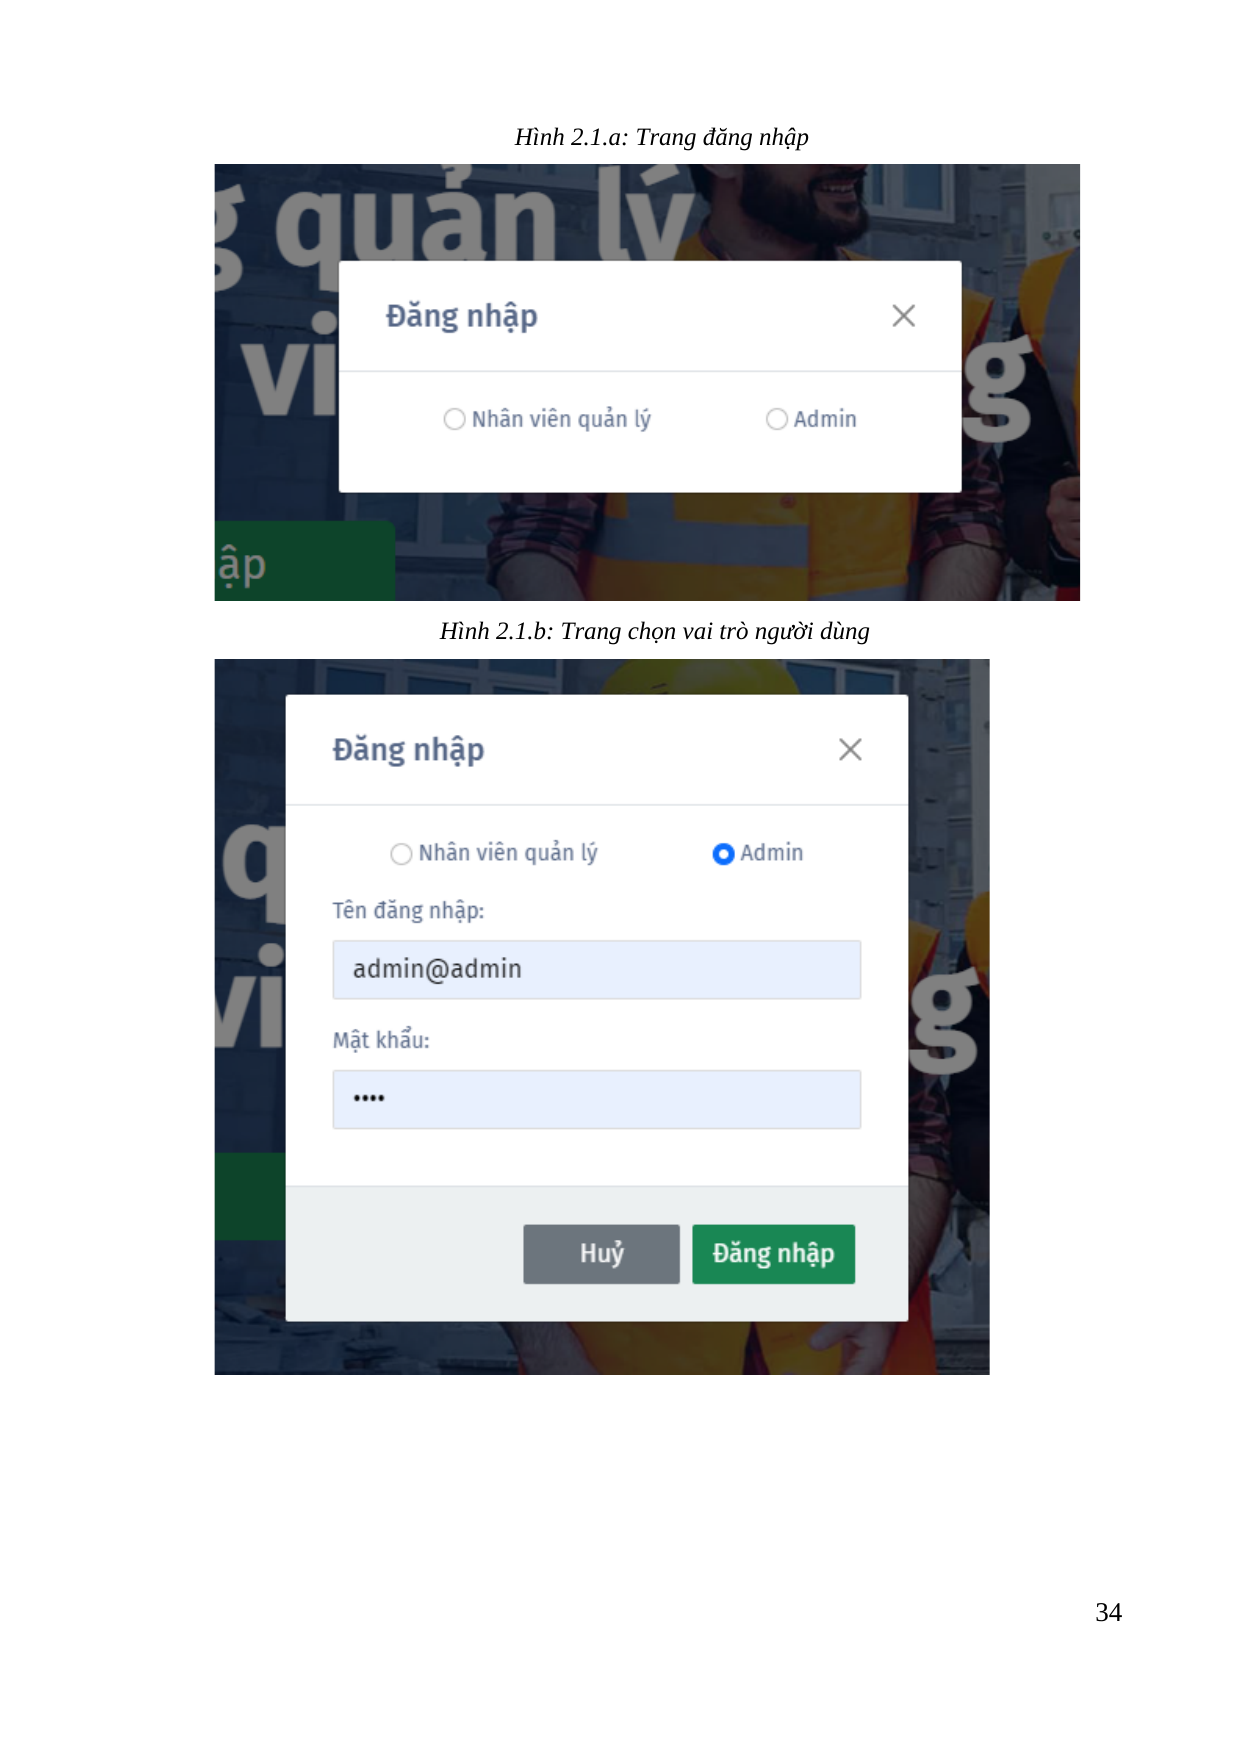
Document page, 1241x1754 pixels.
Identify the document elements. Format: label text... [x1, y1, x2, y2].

subtitle Hình 2.1.a: Trang đăng nhập [477, 122, 1122, 150]
picture [214, 164, 1081, 601]
subtitle Hình 2.1.b: Trang chọn vai trò người dùng [402, 616, 1122, 645]
picture [214, 659, 990, 1375]
